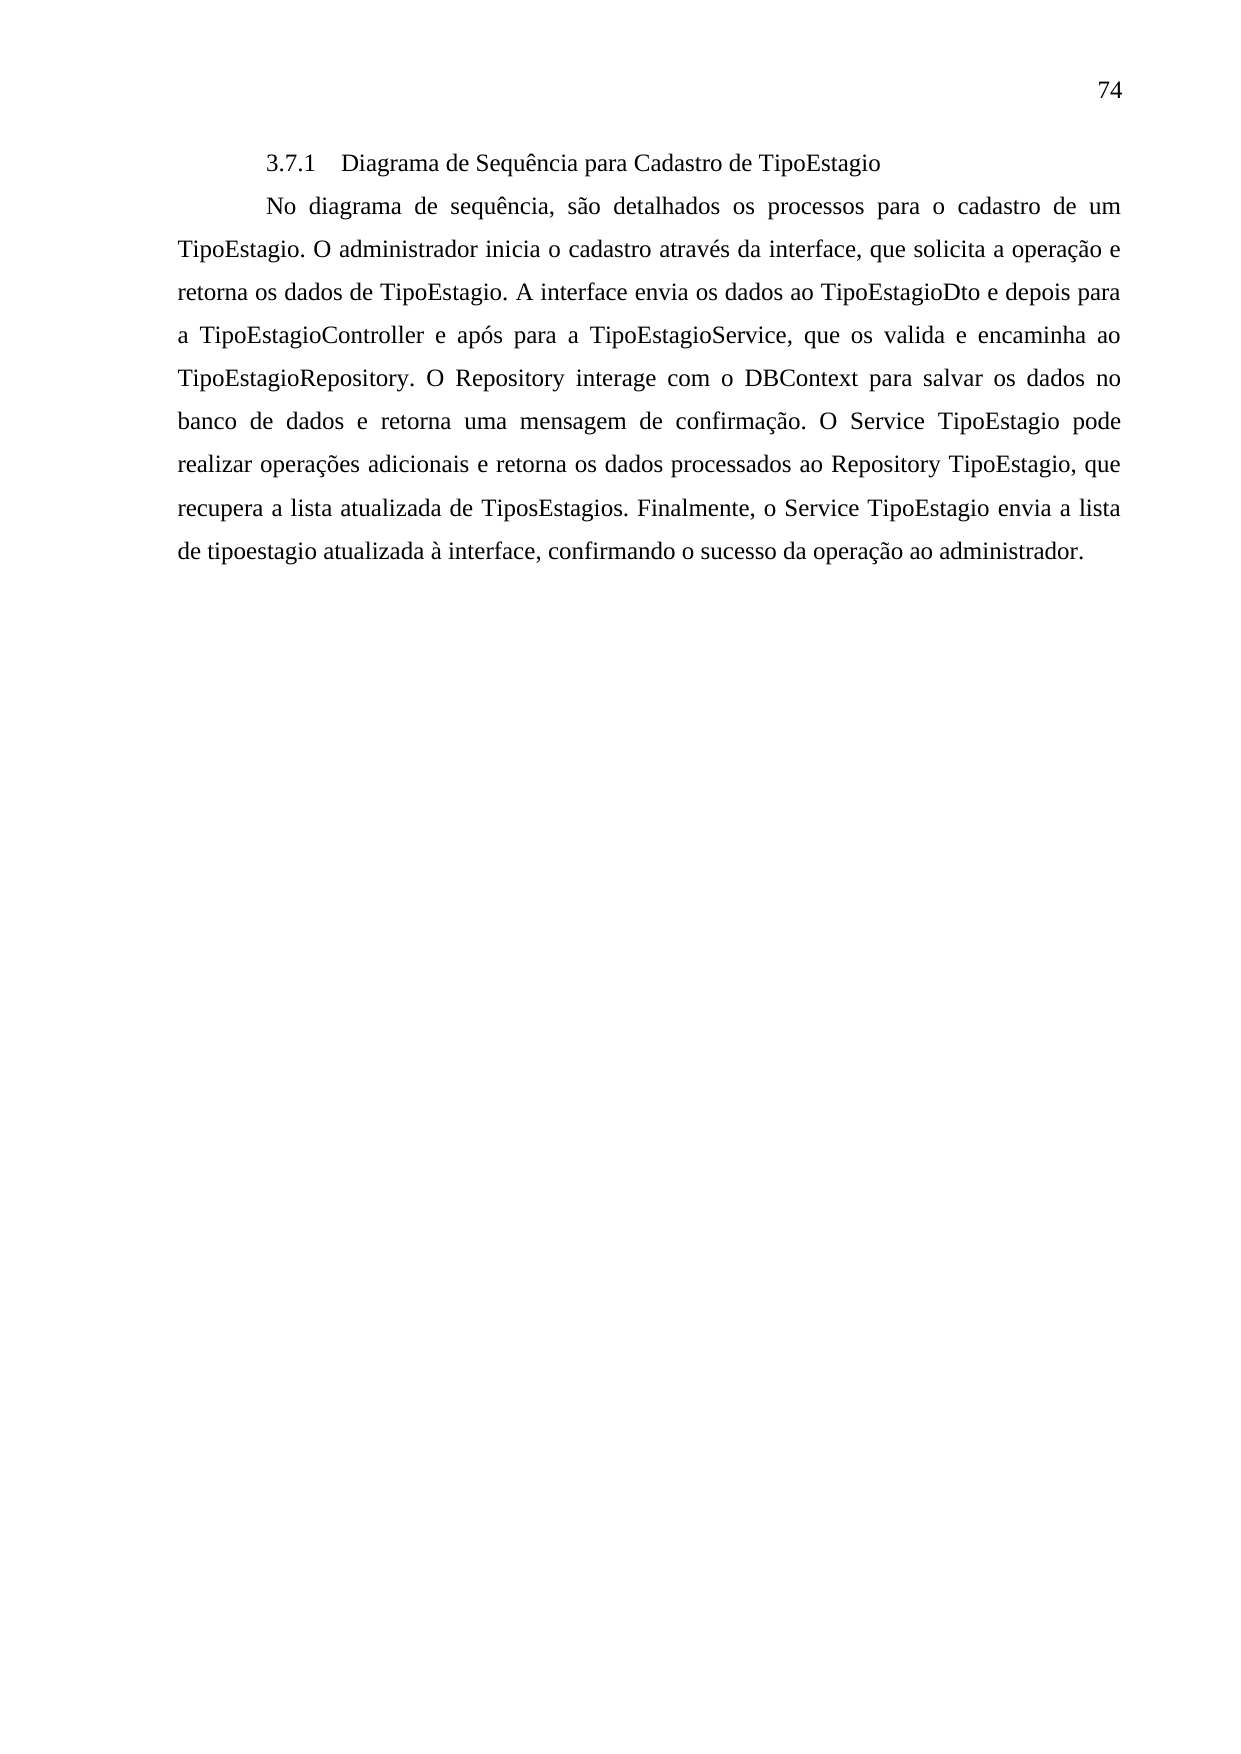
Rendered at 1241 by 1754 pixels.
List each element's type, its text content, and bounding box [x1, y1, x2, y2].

subtitle Diagrama de Sequência para Cadastro de TipoEstagio [266, 148, 1122, 176]
text No diagrama de sequência, são detalhados os processos para o cadastro de um TipoEstagio. O administrador inicia o cadastro através da interface, que solicita a operação e retorna os dados de TipoEstagio. A interface envia os dados ao TipoEstagioDto e depois para a TipoEstagioController e após para a TipoEstagioService, que os valida e encaminha ao TipoEstagioRepository. O Repository interage com o DBContext para salvar os dados no banco de dados e retorna uma mensagem de confirmação. O Service TipoEstagio pode realizar operações adicionais e retorna os dados processados ao Repository TipoEstagio, que recupera a lista atualizada de TiposEstagios. Finalmente, o Service TipoEstagio envia a lista de tipoestagio atualizada à interface, confirmando o sucesso da operação ao administrador. [177, 191, 1122, 564]
